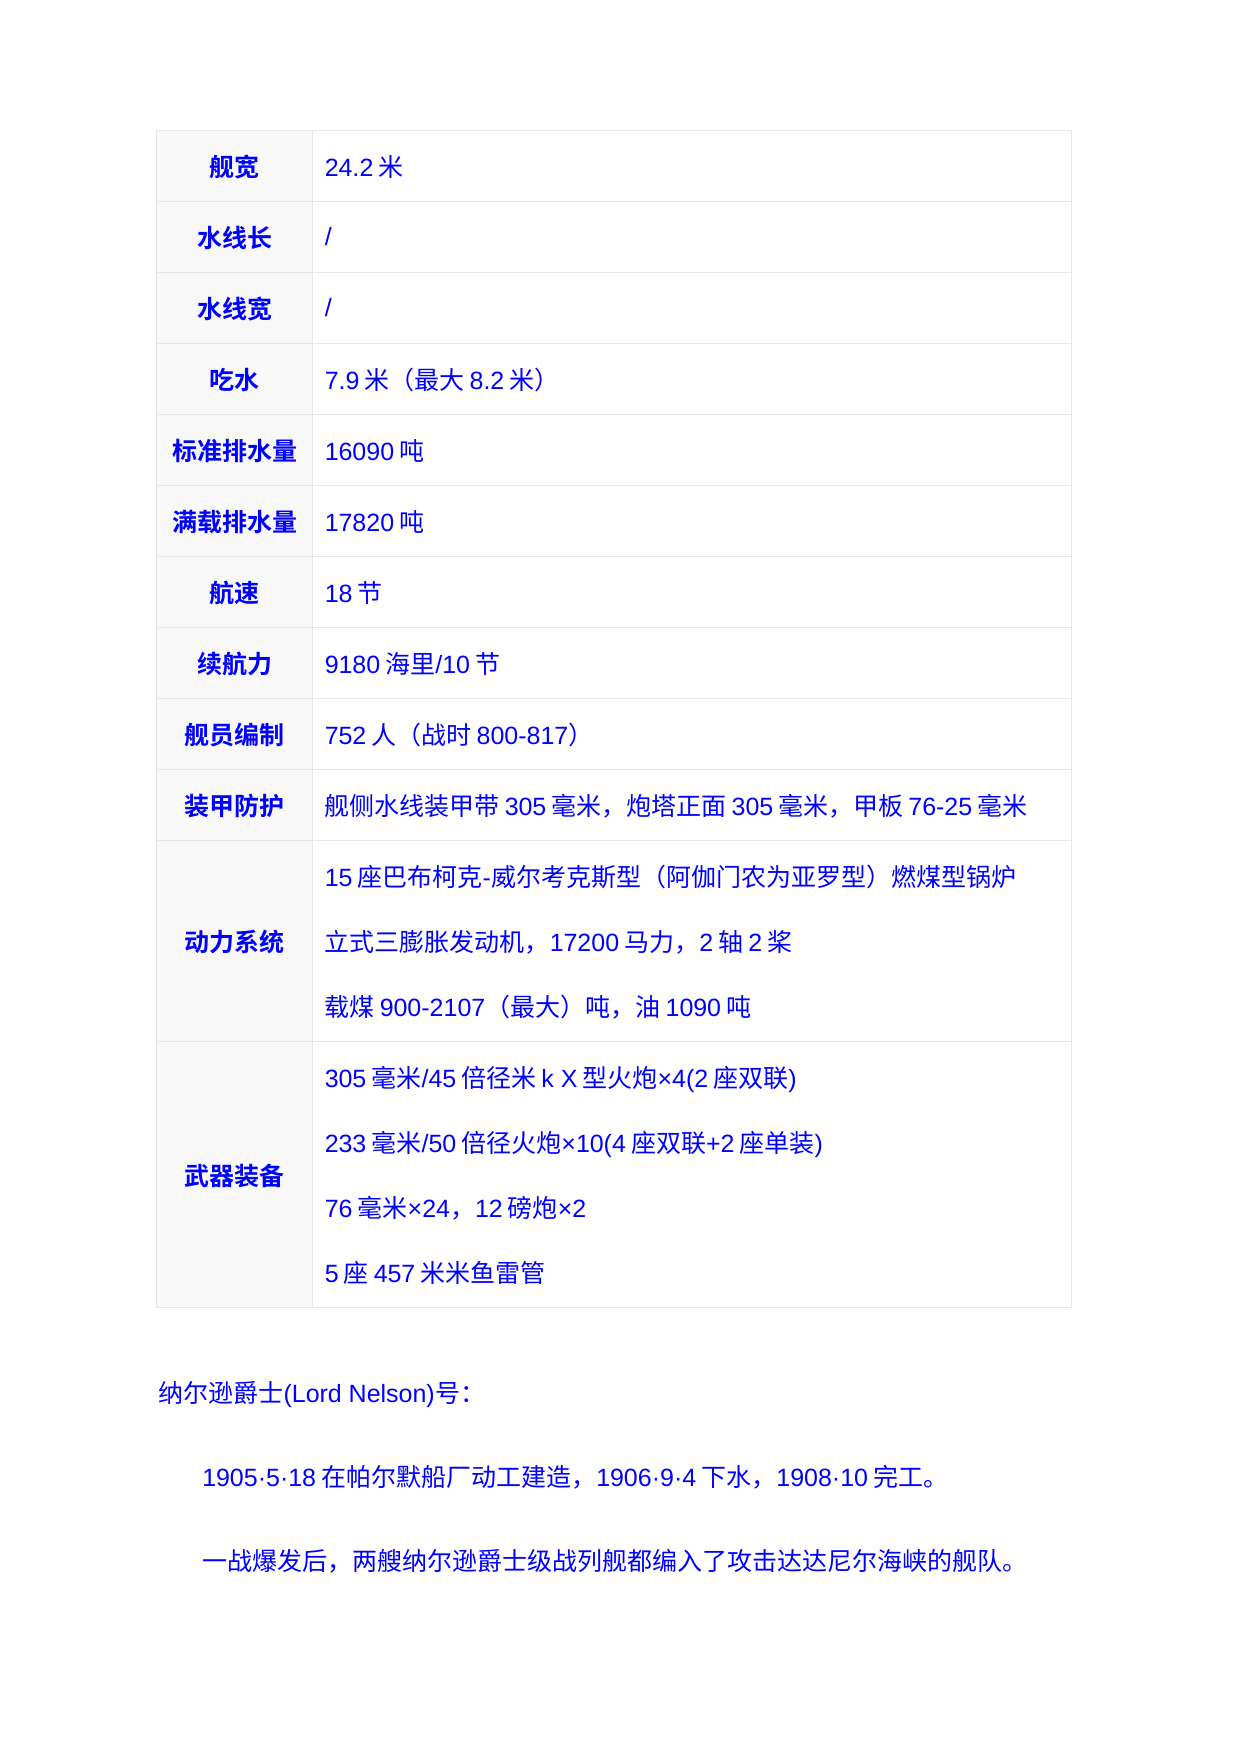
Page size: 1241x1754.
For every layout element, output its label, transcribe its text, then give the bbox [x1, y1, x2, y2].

text 1905·5·18在帕尔默船厂动工建造，1906·9·4下水，1908·10完工。 [158, 1443, 1082, 1508]
table_cell 水线长 [157, 202, 312, 272]
table_cell 吃水 [157, 344, 312, 414]
table_cell 续航力 [157, 628, 312, 698]
table_cell 9180海里/10节 [313, 628, 1071, 698]
table_cell 305毫米/45倍径米k X型火炮×4(2座双联) 233毫米/50倍径火炮×10(4座双联+2座单装) 76毫米×24，12磅炮×2 5座457米米鱼雷管 [313, 1042, 1071, 1307]
text 纳尔逊爵士(Lord Nelson)号： [158, 1359, 1082, 1424]
table_cell 15座巴布柯克-威尔考克斯型（阿伽门农为亚罗型）燃煤型锅炉 立式三膨胀发动机，17200马力，2轴2桨 载煤900-2107（最大）吨，油1090吨 [313, 841, 1071, 1041]
table_cell / [313, 202, 1071, 272]
table_cell 标准排水量 [157, 415, 312, 485]
table_cell 752人（战时800-817） [313, 699, 1071, 769]
table_cell 17820吨 [313, 486, 1071, 556]
table_cell 18节 [313, 557, 1071, 627]
table_cell 舰宽 [157, 131, 312, 201]
table_cell 动力系统 [157, 841, 312, 1041]
table_cell 武器装备 [157, 1042, 312, 1307]
table_cell 16090吨 [313, 415, 1071, 485]
table_cell 水线宽 [157, 273, 312, 343]
text 一战爆发后，两艘纳尔逊爵士级战列舰都编入了攻击达达尼尔海峡的舰队。 [158, 1527, 1082, 1592]
table_cell 装甲防护 [157, 770, 312, 840]
table_cell 舰员编制 [157, 699, 312, 769]
table_cell 航速 [157, 557, 312, 627]
table_cell 24.2米 [313, 131, 1071, 201]
table_cell 7.9米（最大8.2米） [313, 344, 1071, 414]
table_cell 满载排水量 [157, 486, 312, 556]
table_cell / [313, 273, 1071, 343]
table_cell 舰侧水线装甲带305毫米，炮塔正面305毫米，甲板76-25毫米 [313, 770, 1071, 840]
